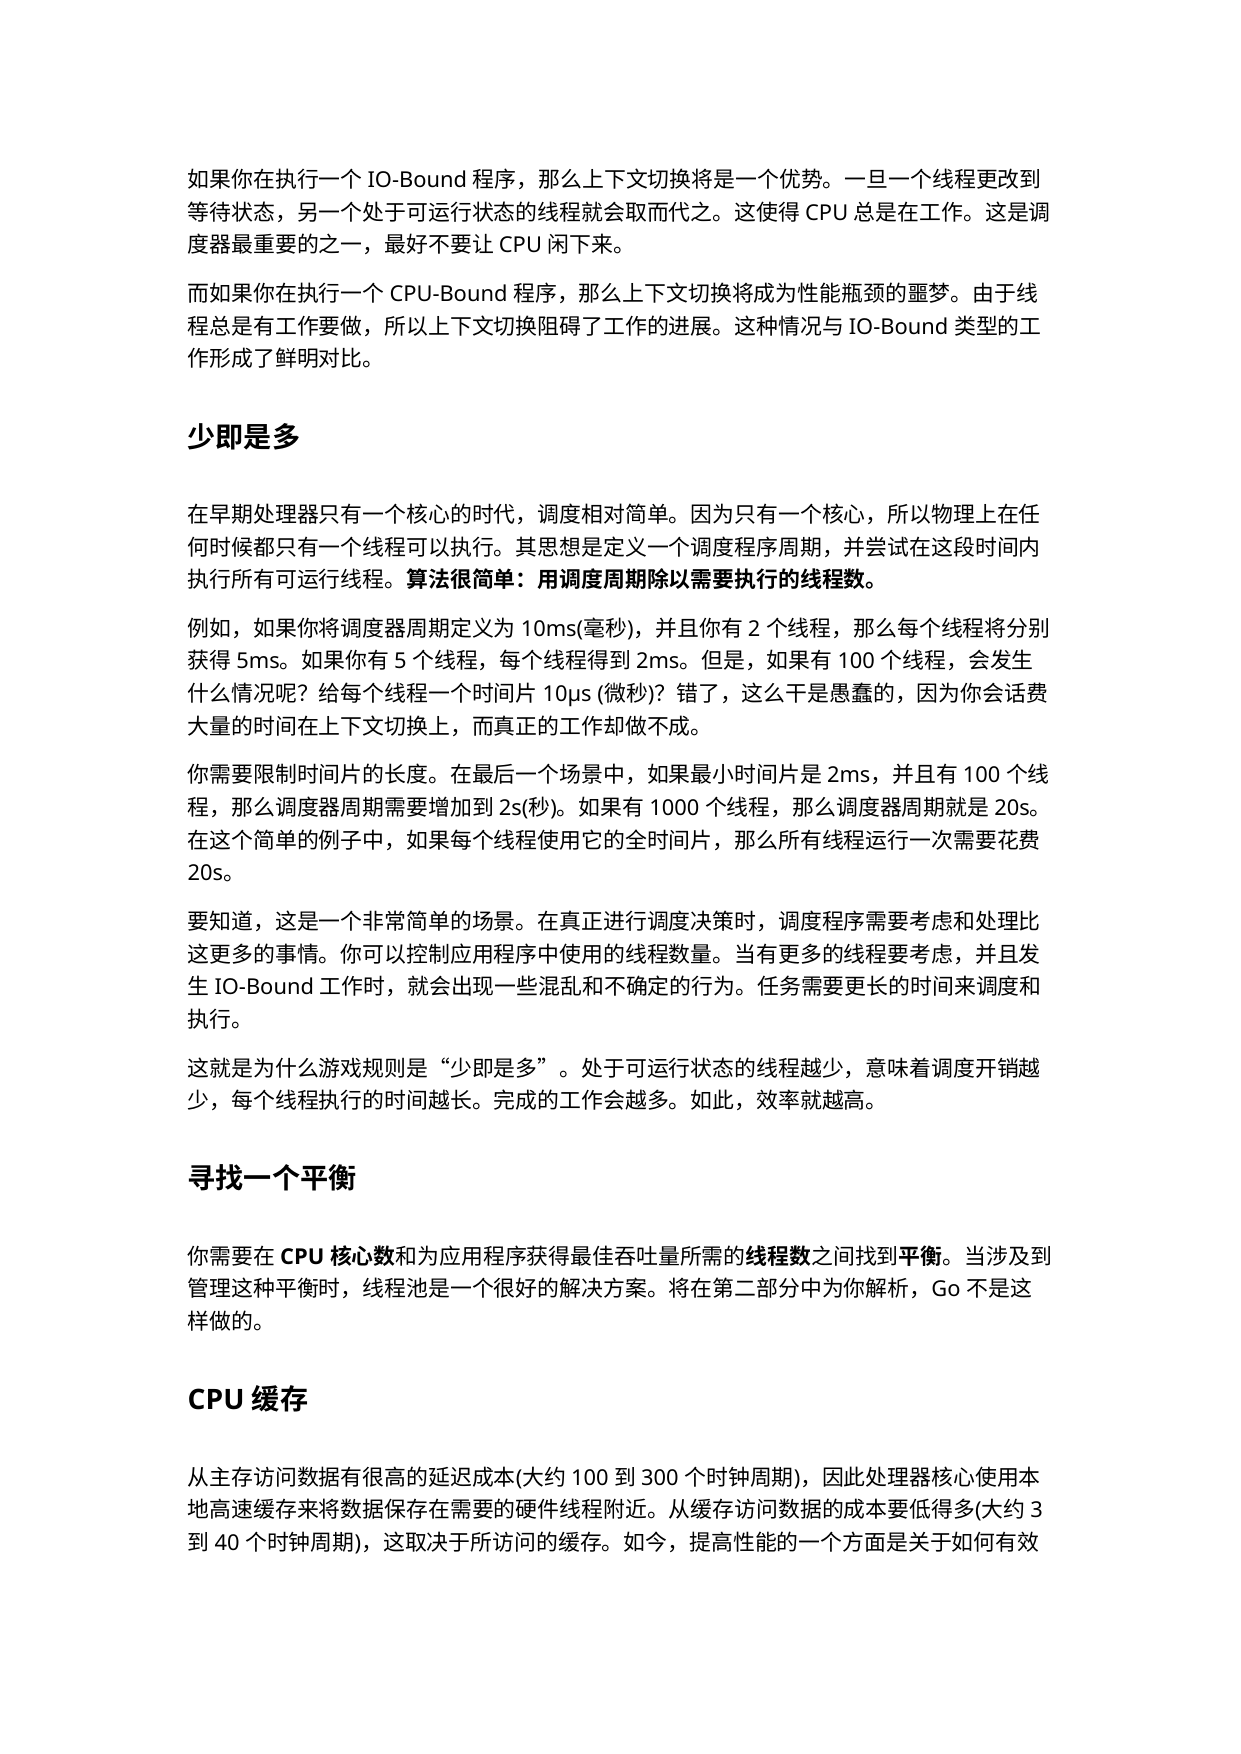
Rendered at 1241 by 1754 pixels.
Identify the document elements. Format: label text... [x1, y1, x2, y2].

text 要知道，这是一个非常简单的场景。在真正进行调度决策时，调度程序需要考虑和处理比这更多的事情。你可以控制应用程序中使用的线程数量。当有更多的线程要考虑，并且发生 IO-Bound 工作时，就会出现一些混乱和不确定的行为。任务需要更长的时间来调度和执行。 [187, 904, 1053, 1034]
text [187, 1459, 1053, 1557]
text 在早期处理器只有一个核心的时代，调度相对简单。因为只有一个核心，所以物理上在任何时候都只有一个线程可以执行。其思想是定义一个调度程序周期，并尝试在这段时间内执行所有可运行线程。算法很简单：用调度周期除以需要执行的线程数。 [187, 497, 1053, 594]
text 如果你在执行一个 IO-Bound 程序，那么上下文切换将是一个优势。一旦一个线程更改到等待状态，另一个处于可运行状态的线程就会取而代之。这使得 CPU 总是在工作。这是调度器最重要的之一，最好不要让 CPU 闲下来。 [187, 162, 1053, 259]
text 你需要在 CPU 核心数和为应用程序获得最佳吞吐量所需的线程数之间找到平衡。当涉及到管理这种平衡时，线程池是一个很好的解决方案。将在第二部分中为你解析，Go 不是这样做的。 [187, 1238, 1053, 1336]
subtitle 少即是多 [187, 403, 1053, 468]
subtitle CPU 缓存 [187, 1365, 1053, 1430]
text 而如果你在执行一个 CPU-Bound 程序，那么上下文切换将成为性能瓶颈的噩梦。由于线程总是有工作要做，所以上下文切换阻碍了工作的进展。这种情况与 IO-Bound 类型的工作形成了鲜明对比。 [187, 276, 1053, 373]
text 例如，如果你将调度器周期定义为 10ms(毫秒)，并且你有 2 个线程，那么每个线程将分别获得 5ms。如果你有 5 个线程，每个线程得到 2ms。但是，如果有 100 个线程，会发生什么情况呢？给每个线程一个时间片 10μs (微秒)？错了，这么干是愚蠢的，因为你会话费大量的时间在上下文切换上，而真正的工作却做不成。 [187, 611, 1053, 741]
subtitle 寻找一个平衡 [187, 1144, 1053, 1209]
text 你需要限制时间片的长度。在最后一个场景中，如果最小时间片是 2ms，并且有 100 个线程，那么调度器周期需要增加到 2s(秒)。如果有 1000 个线程，那么调度器周期就是 20s。在这个简单的例子中，如果每个线程使用它的全时间片，那么所有线程运行一次需要花费 20s。 [187, 757, 1053, 887]
text 这就是为什么游戏规则是“少即是多”。处于可运行状态的线程越少，意味着调度开销越少，每个线程执行的时间越长。完成的工作会越多。如此，效率就越高。 [187, 1050, 1053, 1115]
